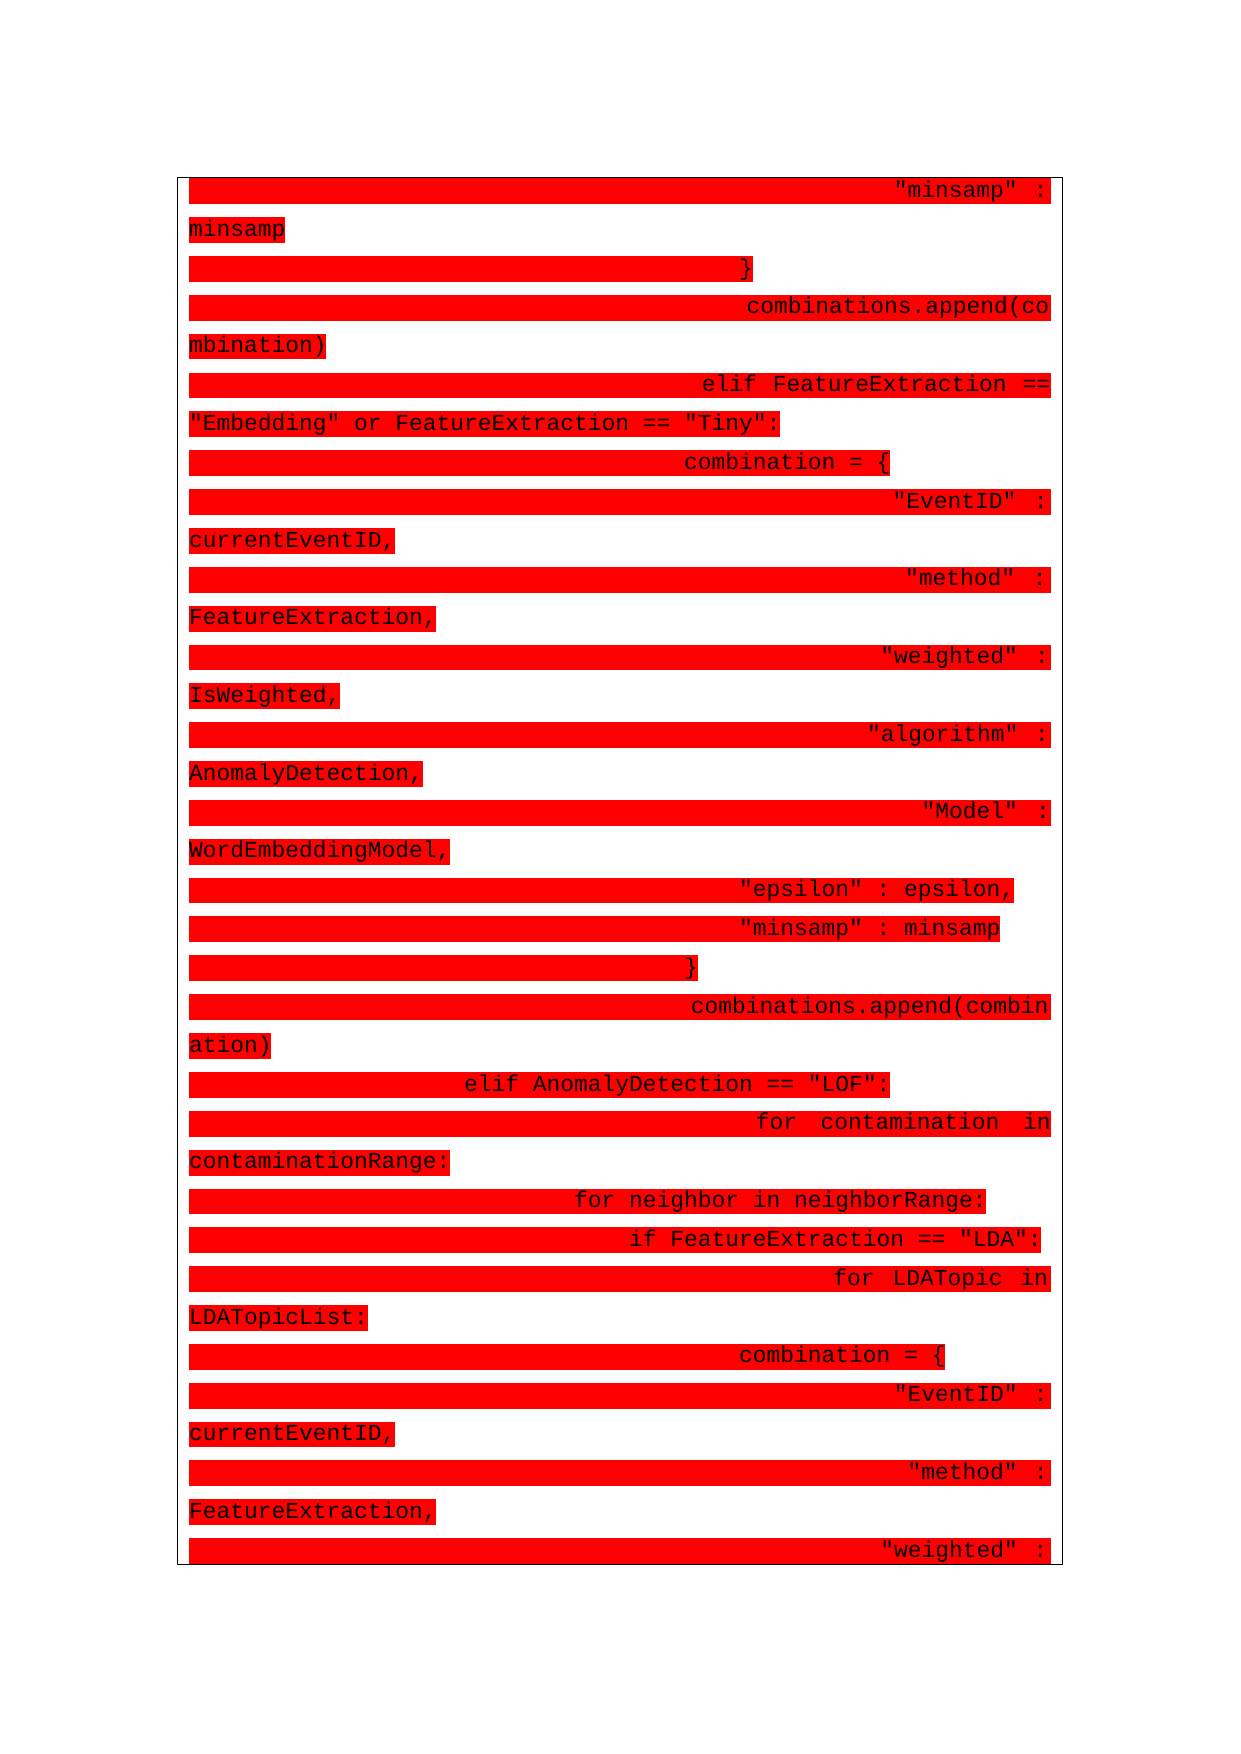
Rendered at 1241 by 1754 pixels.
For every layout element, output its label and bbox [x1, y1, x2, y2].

table_header [178, 178, 1062, 1564]
